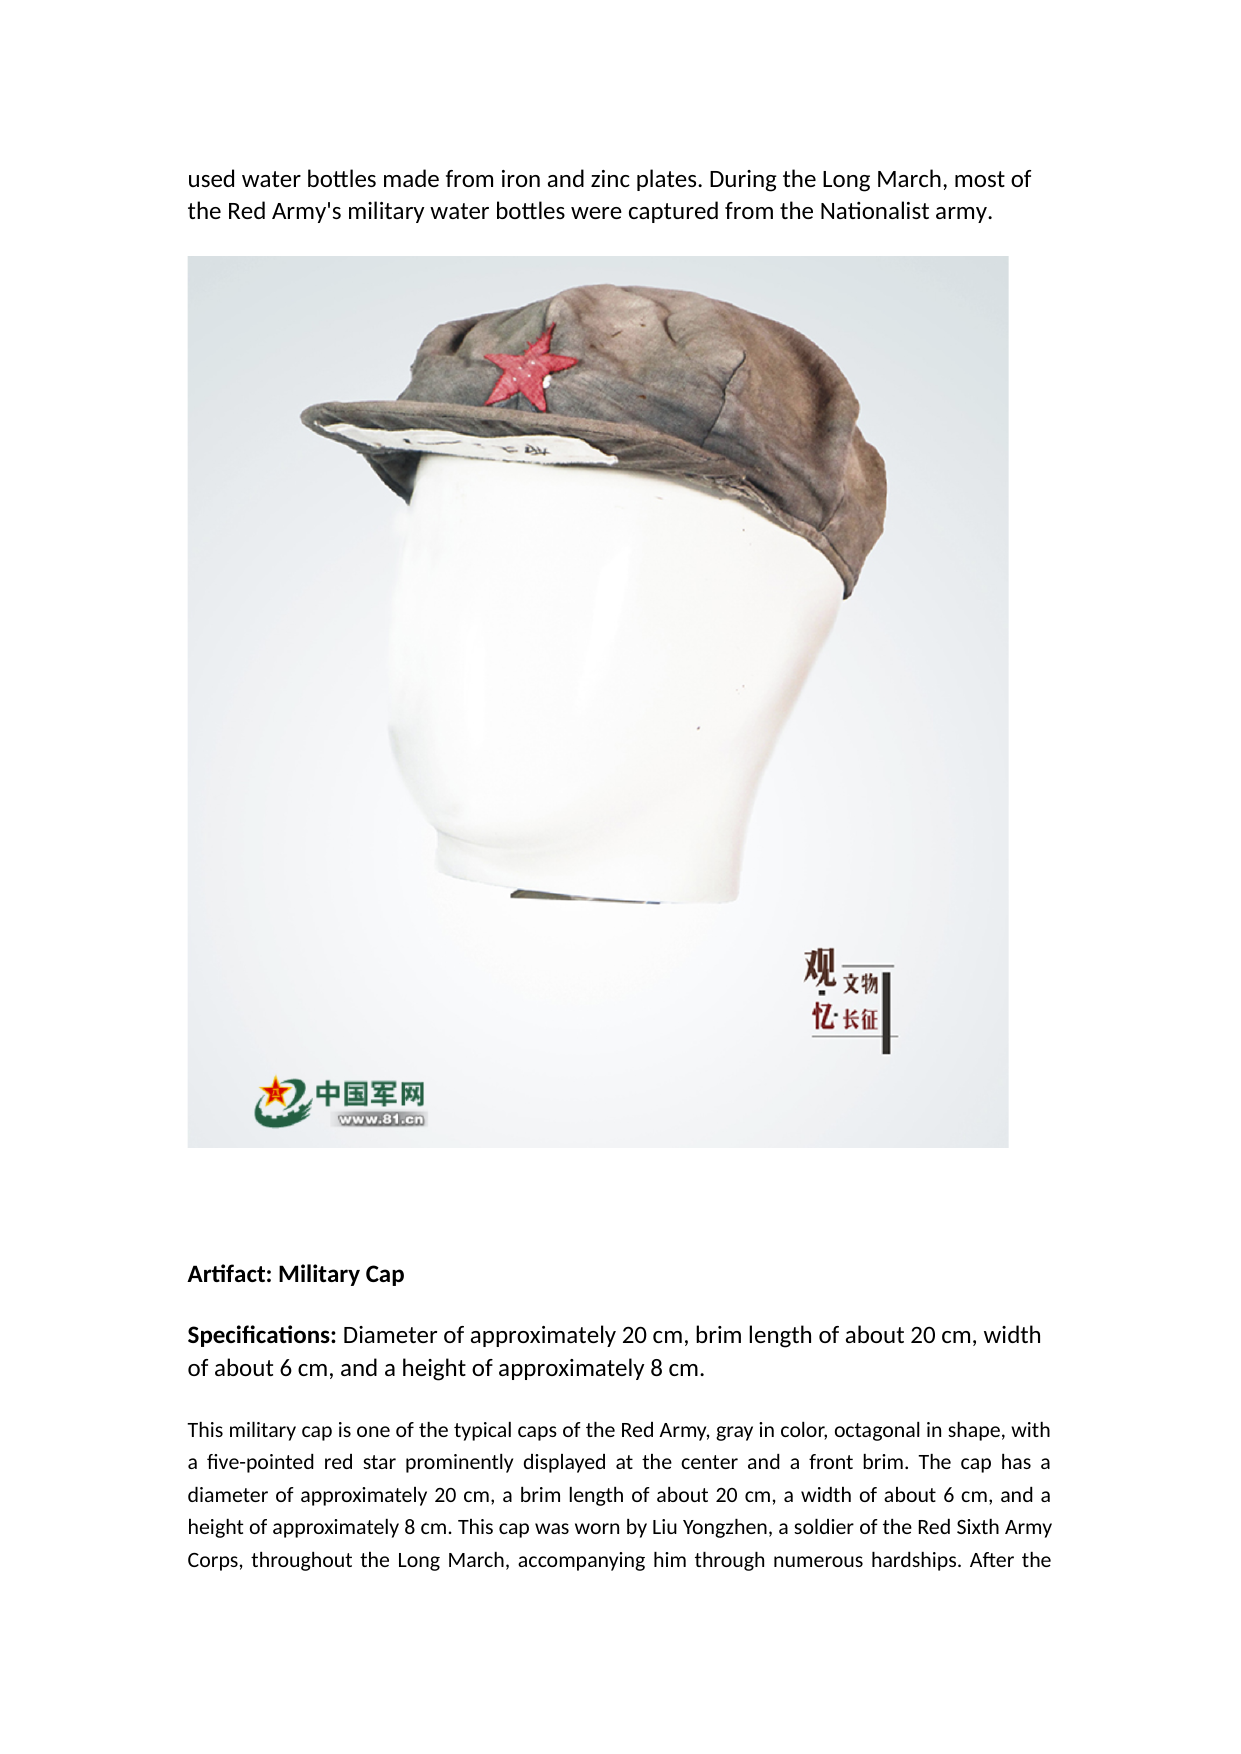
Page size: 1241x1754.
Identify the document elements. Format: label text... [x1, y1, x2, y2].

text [187, 1413, 1053, 1575]
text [187, 162, 1053, 227]
text Artifact: Military Cap [187, 1257, 1053, 1289]
text Specifications: Diameter of approximately 20 cm, brim length of about 20 cm, width of about 6 cm, and a height of approximately 8 cm. [187, 1319, 1053, 1384]
picture [187, 256, 1009, 1148]
